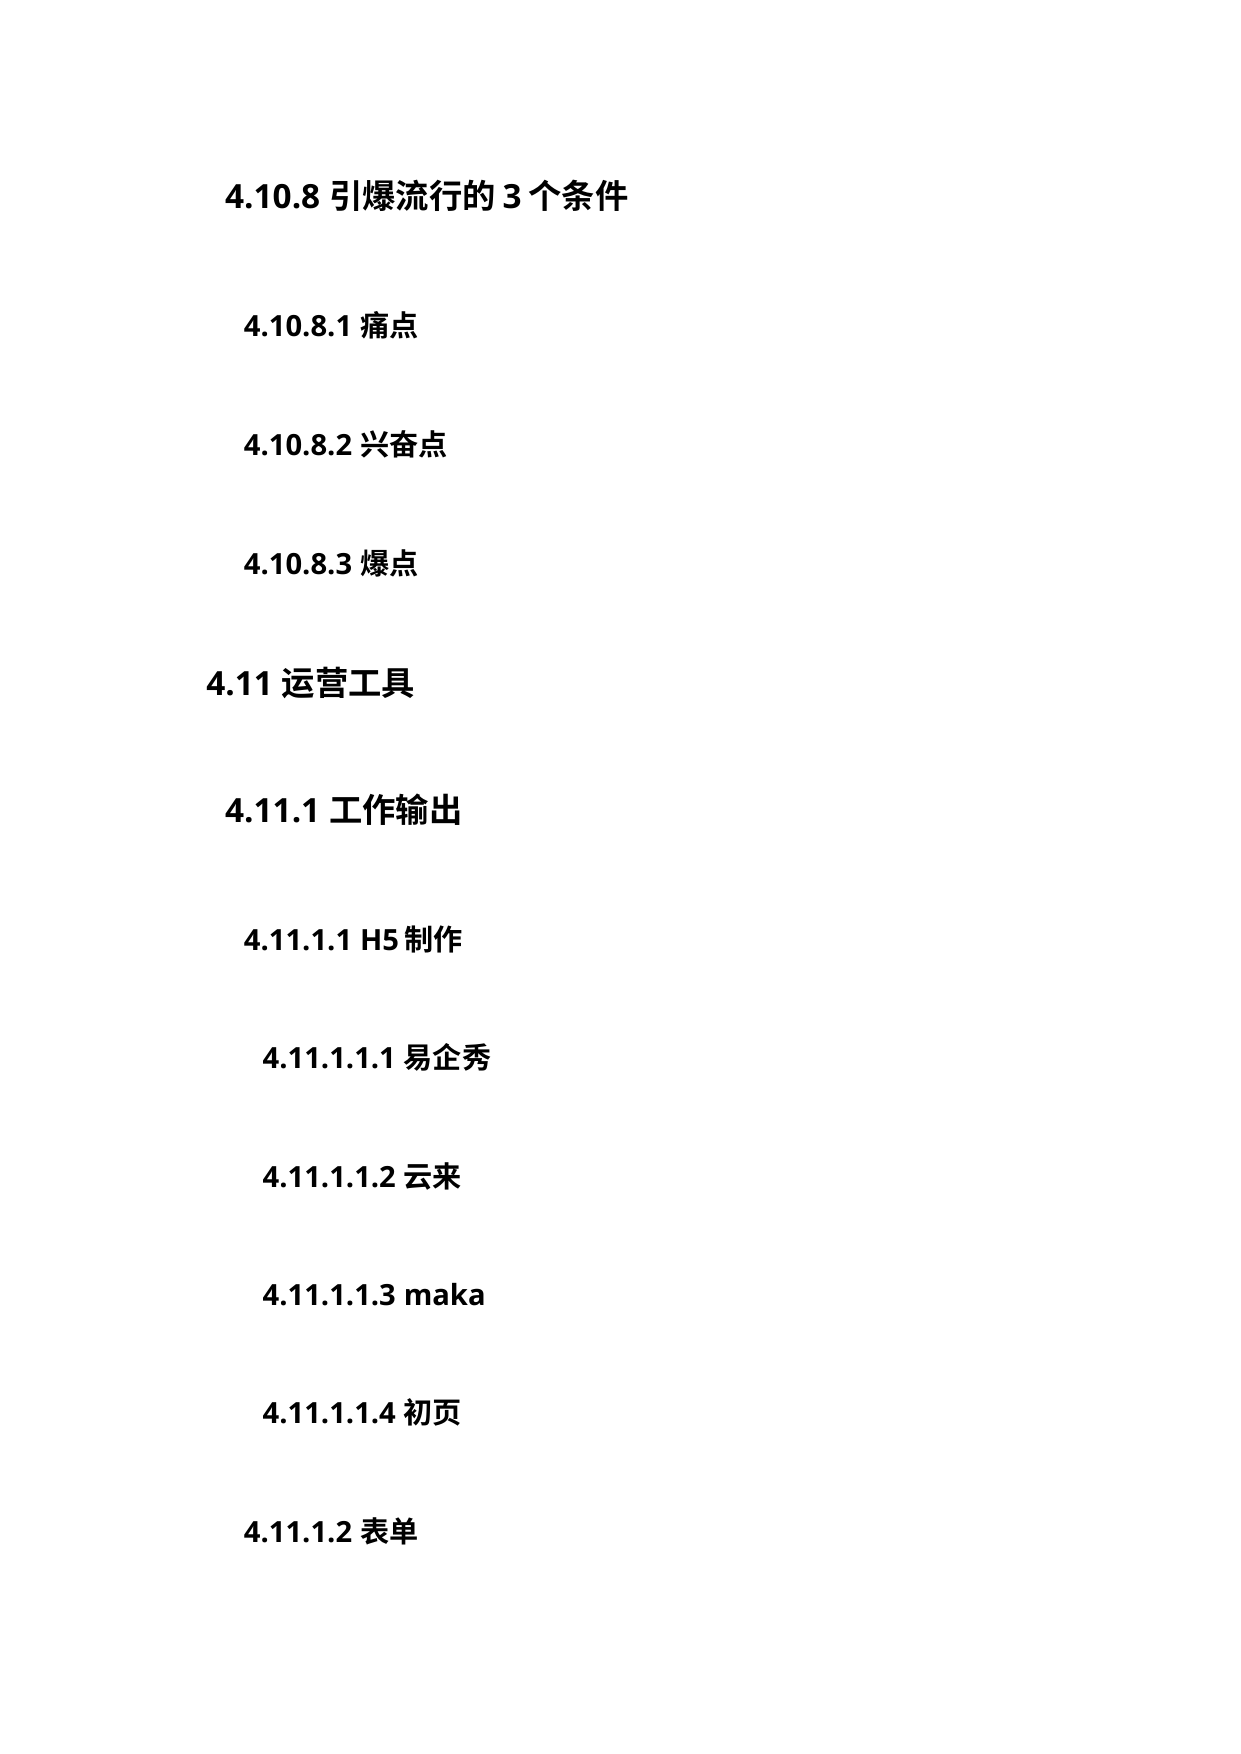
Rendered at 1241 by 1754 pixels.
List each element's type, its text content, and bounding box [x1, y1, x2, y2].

text 运营工具 [206, 648, 1053, 713]
text 云来 [262, 1143, 1053, 1208]
text H5制作 [244, 905, 1053, 970]
text 易企秀 [262, 1024, 1053, 1089]
text 表单 [244, 1498, 1053, 1563]
text 工作输出 [225, 775, 1053, 840]
text 初页 [262, 1379, 1053, 1444]
text 痛点 [244, 291, 1053, 356]
text maka [262, 1261, 1053, 1326]
text 引爆流行的3个条件 [225, 162, 1053, 227]
text 爆点 [244, 529, 1053, 594]
text 兴奋点 [244, 410, 1053, 475]
